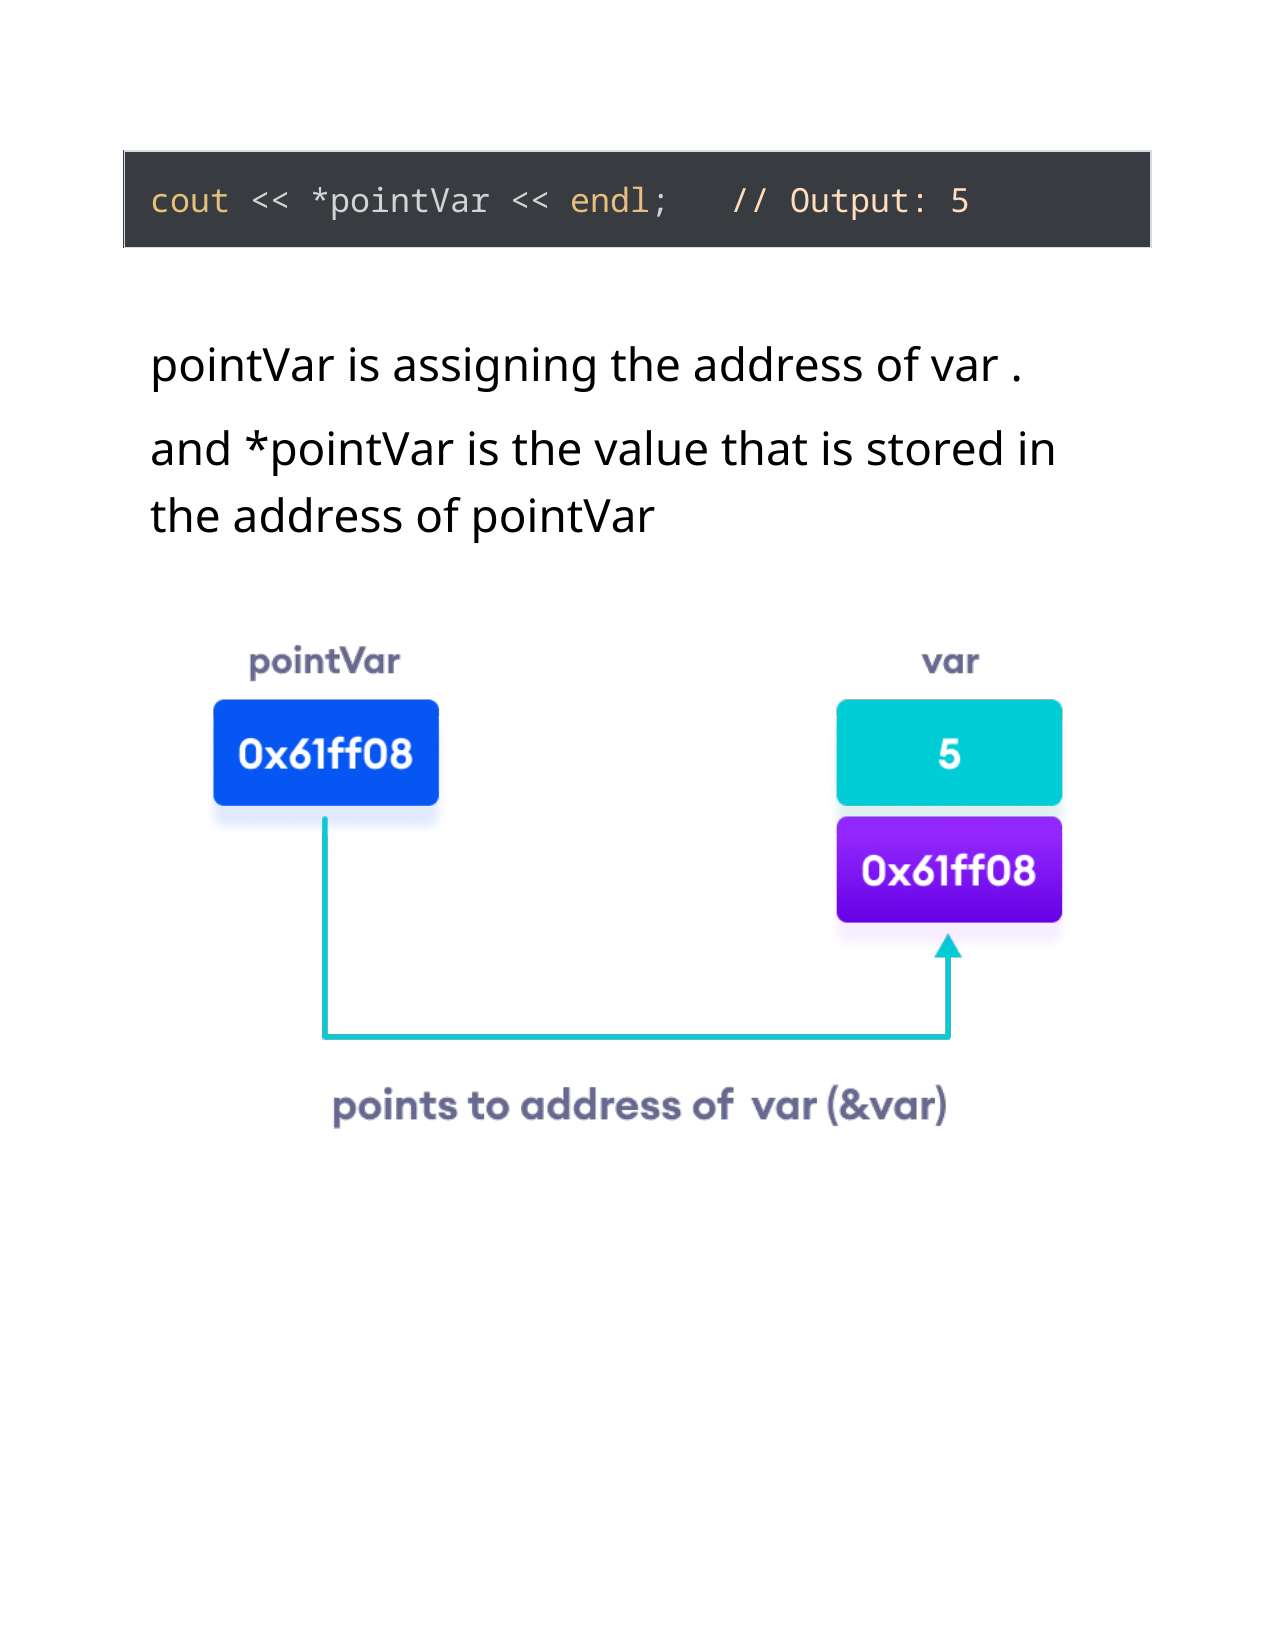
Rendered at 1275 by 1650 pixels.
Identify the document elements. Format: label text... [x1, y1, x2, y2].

picture [150, 567, 1125, 1207]
text and *pointVar is the value that is stored in the address of pointVar [150, 416, 1125, 546]
text cout << *pointVar << endl; // Output: 5 [125, 152, 1150, 247]
text pointVar is assigning the address of var . [150, 332, 1125, 395]
